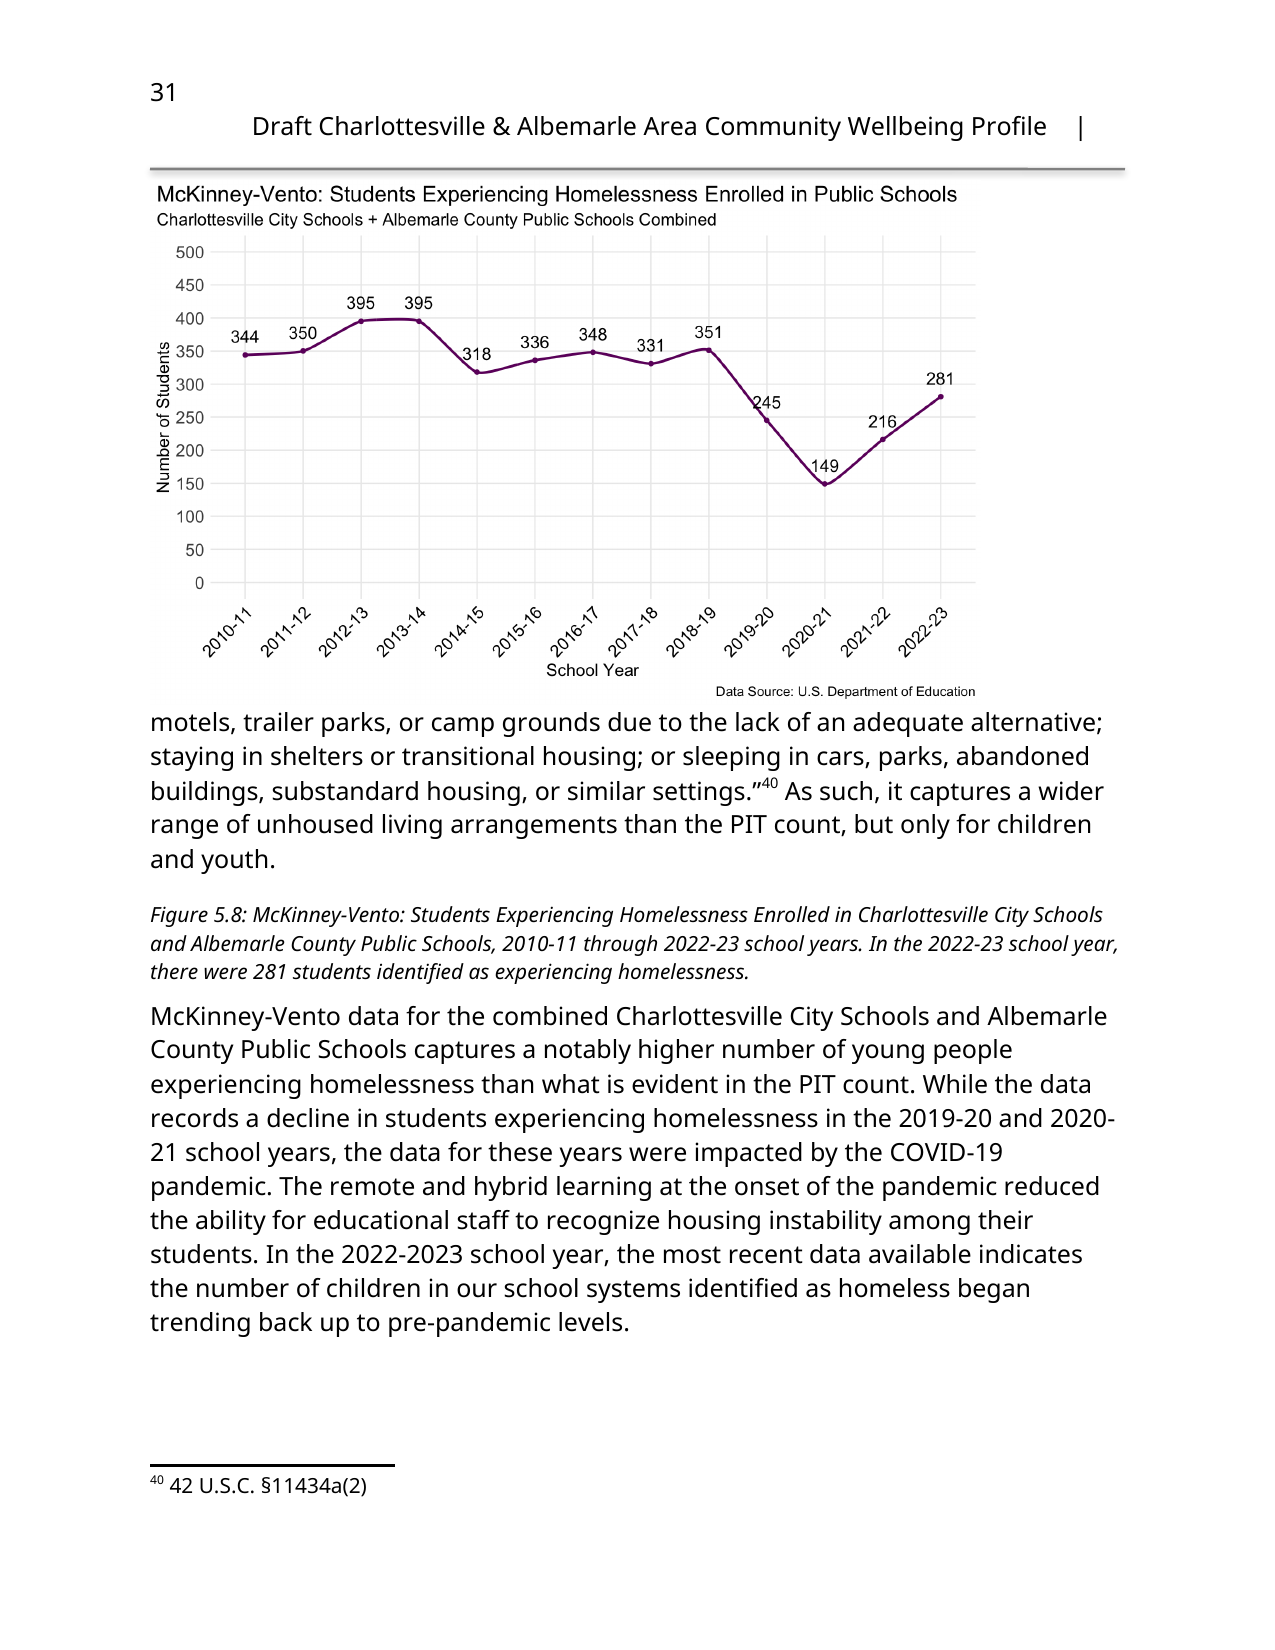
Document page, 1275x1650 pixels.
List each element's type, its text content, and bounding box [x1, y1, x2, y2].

text McKinney-Vento data for the combined Charlottesville City Schools and Albemarle County Public Schools captures a notably higher number of young people experiencing homelessness than what is evident in the PIT count. While the data records a decline in students experiencing homelessness in the 2019-20 and 2020-21 school years, the data for these years were impacted by the COVID-19 pandemic. The remote and hybrid learning at the onset of the pandemic reduced the ability for educational staff to recognize housing instability among their students. In the 2022-2023 school year, the most recent data available indicates the number of children in our school systems identified as homeless began trending back up to pre-pandemic levels. [150, 998, 1125, 1339]
text Figure 5.8: McKinney-Vento: Students Experiencing Homelessness Enrolled in Charlottesville City Schools and Albemarle County Public Schools, 2010-11 through 2022-23 school years. In the 2022-23 school year, there were 281 students identified as experiencing homelessness. [150, 900, 1125, 986]
picture [150, 180, 982, 705]
